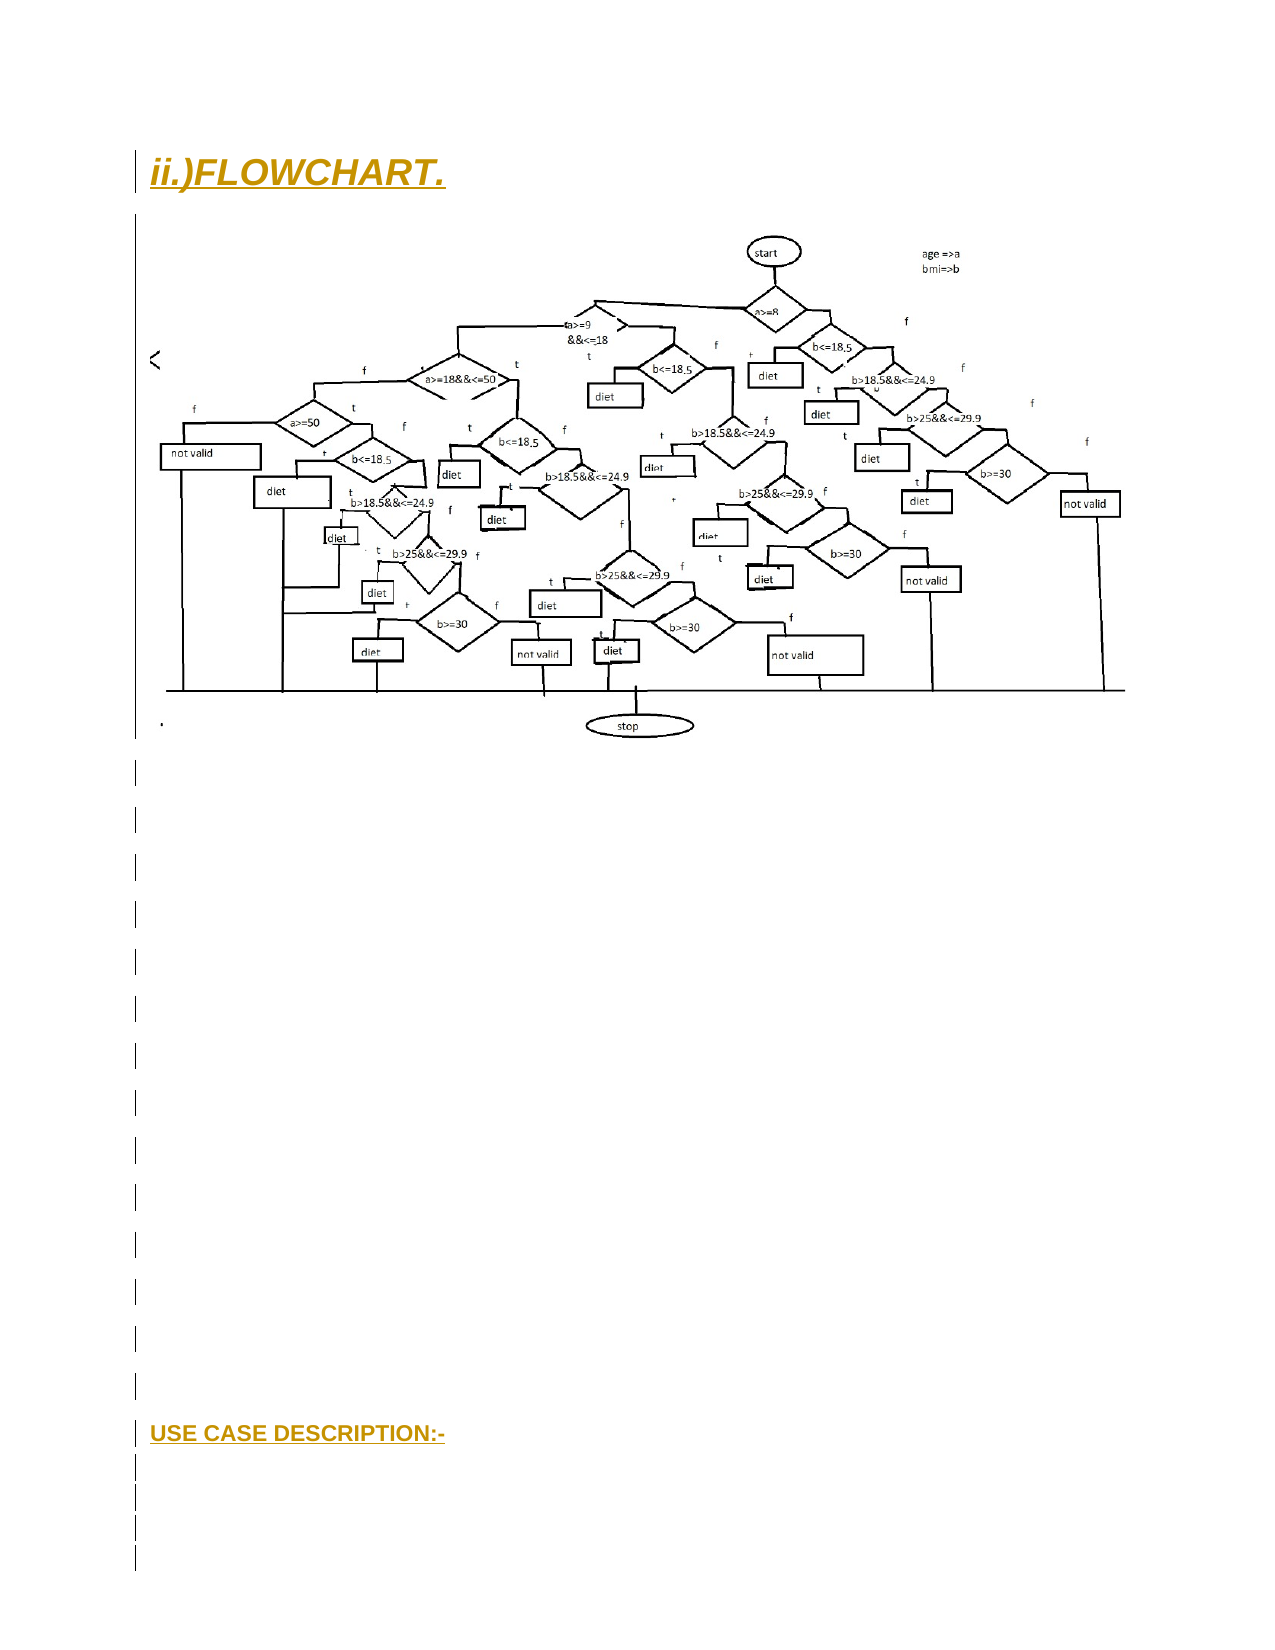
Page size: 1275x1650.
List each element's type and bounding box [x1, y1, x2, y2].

picture [150, 213, 1125, 739]
